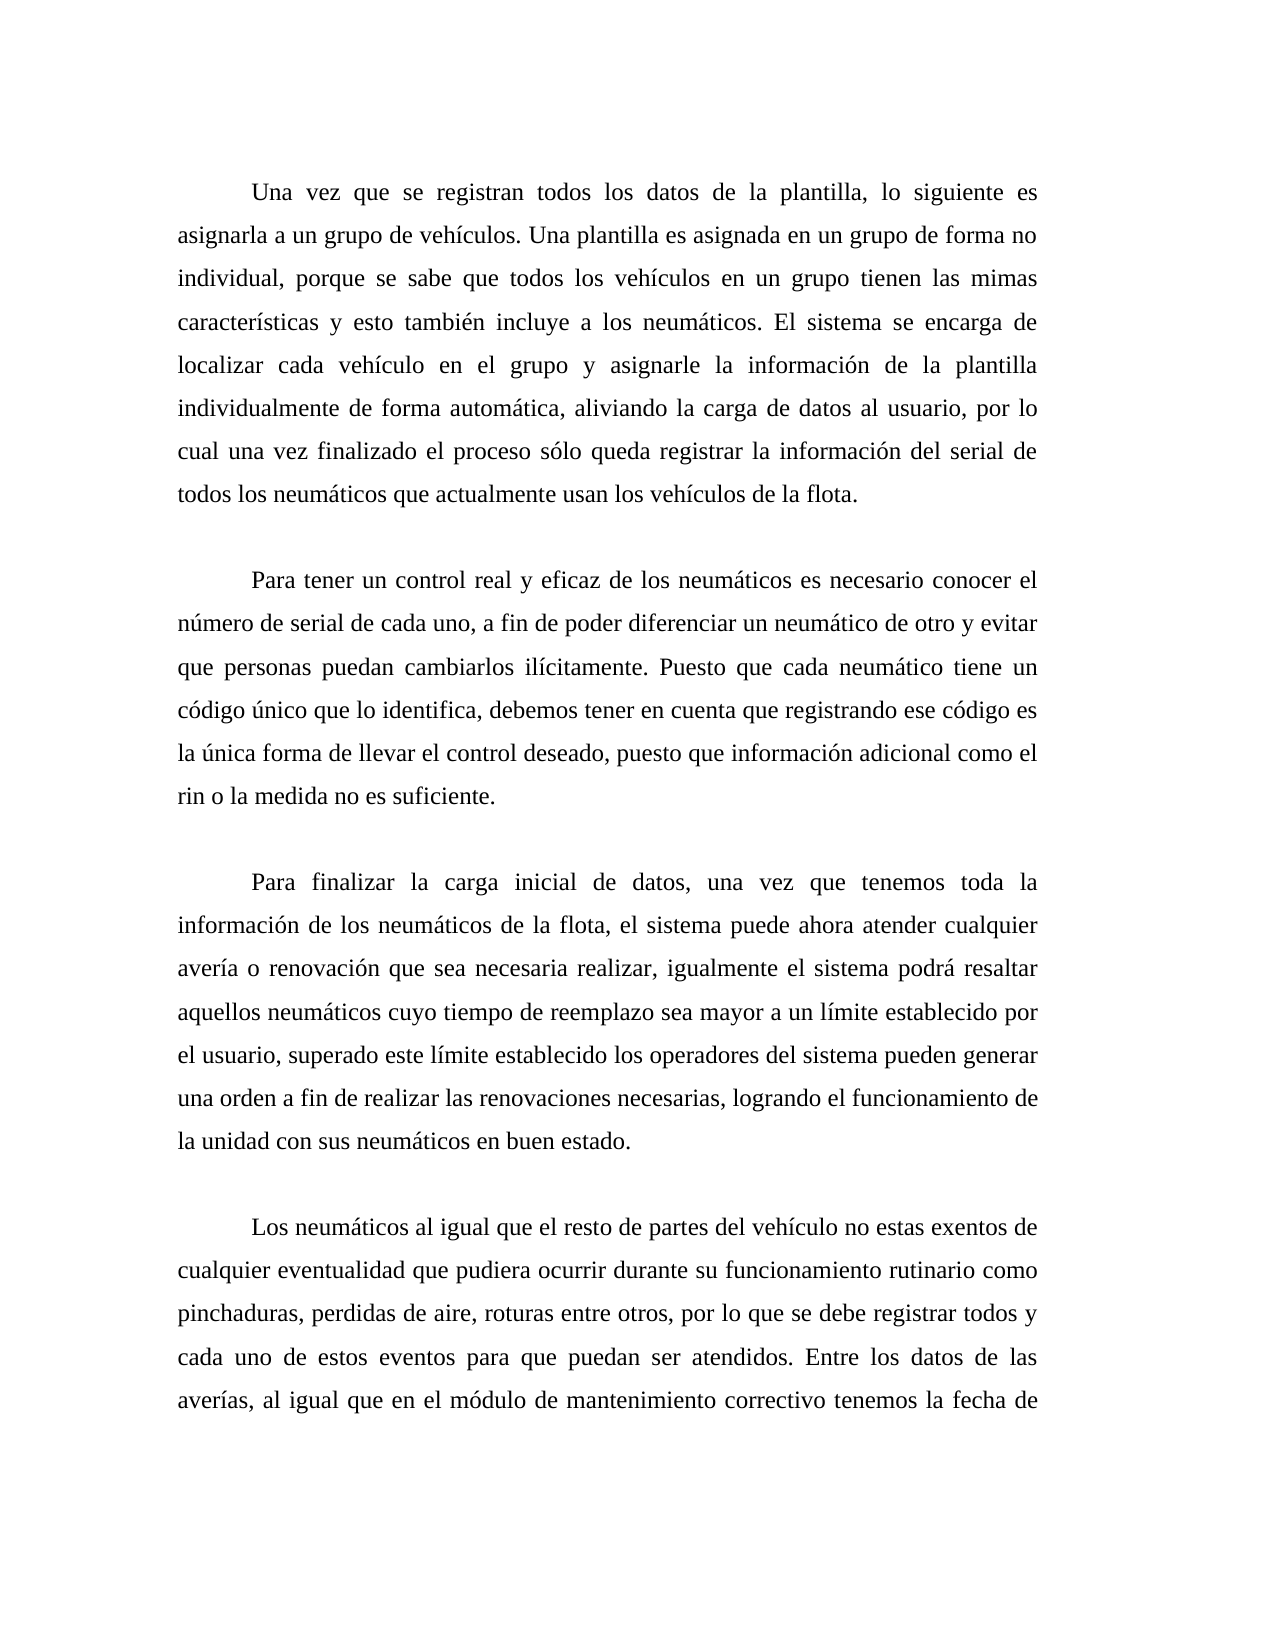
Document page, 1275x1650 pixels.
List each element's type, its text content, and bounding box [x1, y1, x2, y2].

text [177, 1212, 1039, 1413]
text Una vez que se registran todos los datos de la plantilla, lo siguiente es asignarla a un grupo de vehículos. Una plantilla es asignada en un grupo de forma no individual, porque se sabe que todos los vehículos en un grupo tienen las mimas características y esto también incluye a los neumáticos. El sistema se encarga de localizar cada vehículo en el grupo y asignarle la información de la plantilla individualmente de forma automática, aliviando la carga de datos al usuario, por lo cual una vez finalizado el proceso sólo queda registrar la información del serial de todos los neumáticos que actualmente usan los vehículos de la flota. [177, 177, 1039, 508]
text Para finalizar la carga inicial de datos, una vez que tenemos toda la información de los neumáticos de la flota, el sistema puede ahora atender cualquier avería o renovación que sea necesaria realizar, igualmente el sistema podrá resaltar aquellos neumáticos cuyo tiempo de reemplazo sea mayor a un límite establecido por el usuario, superado este límite establecido los operadores del sistema pueden generar una orden a fin de realizar las renovaciones necesarias, logrando el funcionamiento de la unidad con sus neumáticos en buen estado. [177, 867, 1039, 1155]
text Para tener un control real y eficaz de los neumáticos es necesario conocer el número de serial de cada uno, a fin de poder diferenciar un neumático de otro y evitar que personas puedan cambiarlos ilícitamente. Puesto que cada neumático tiene un código único que lo identifica, debemos tener en cuenta que registrando ese código es la única forma de llevar el control deseado, puesto que información adicional como el rin o la medida no es suficiente. [177, 565, 1039, 810]
